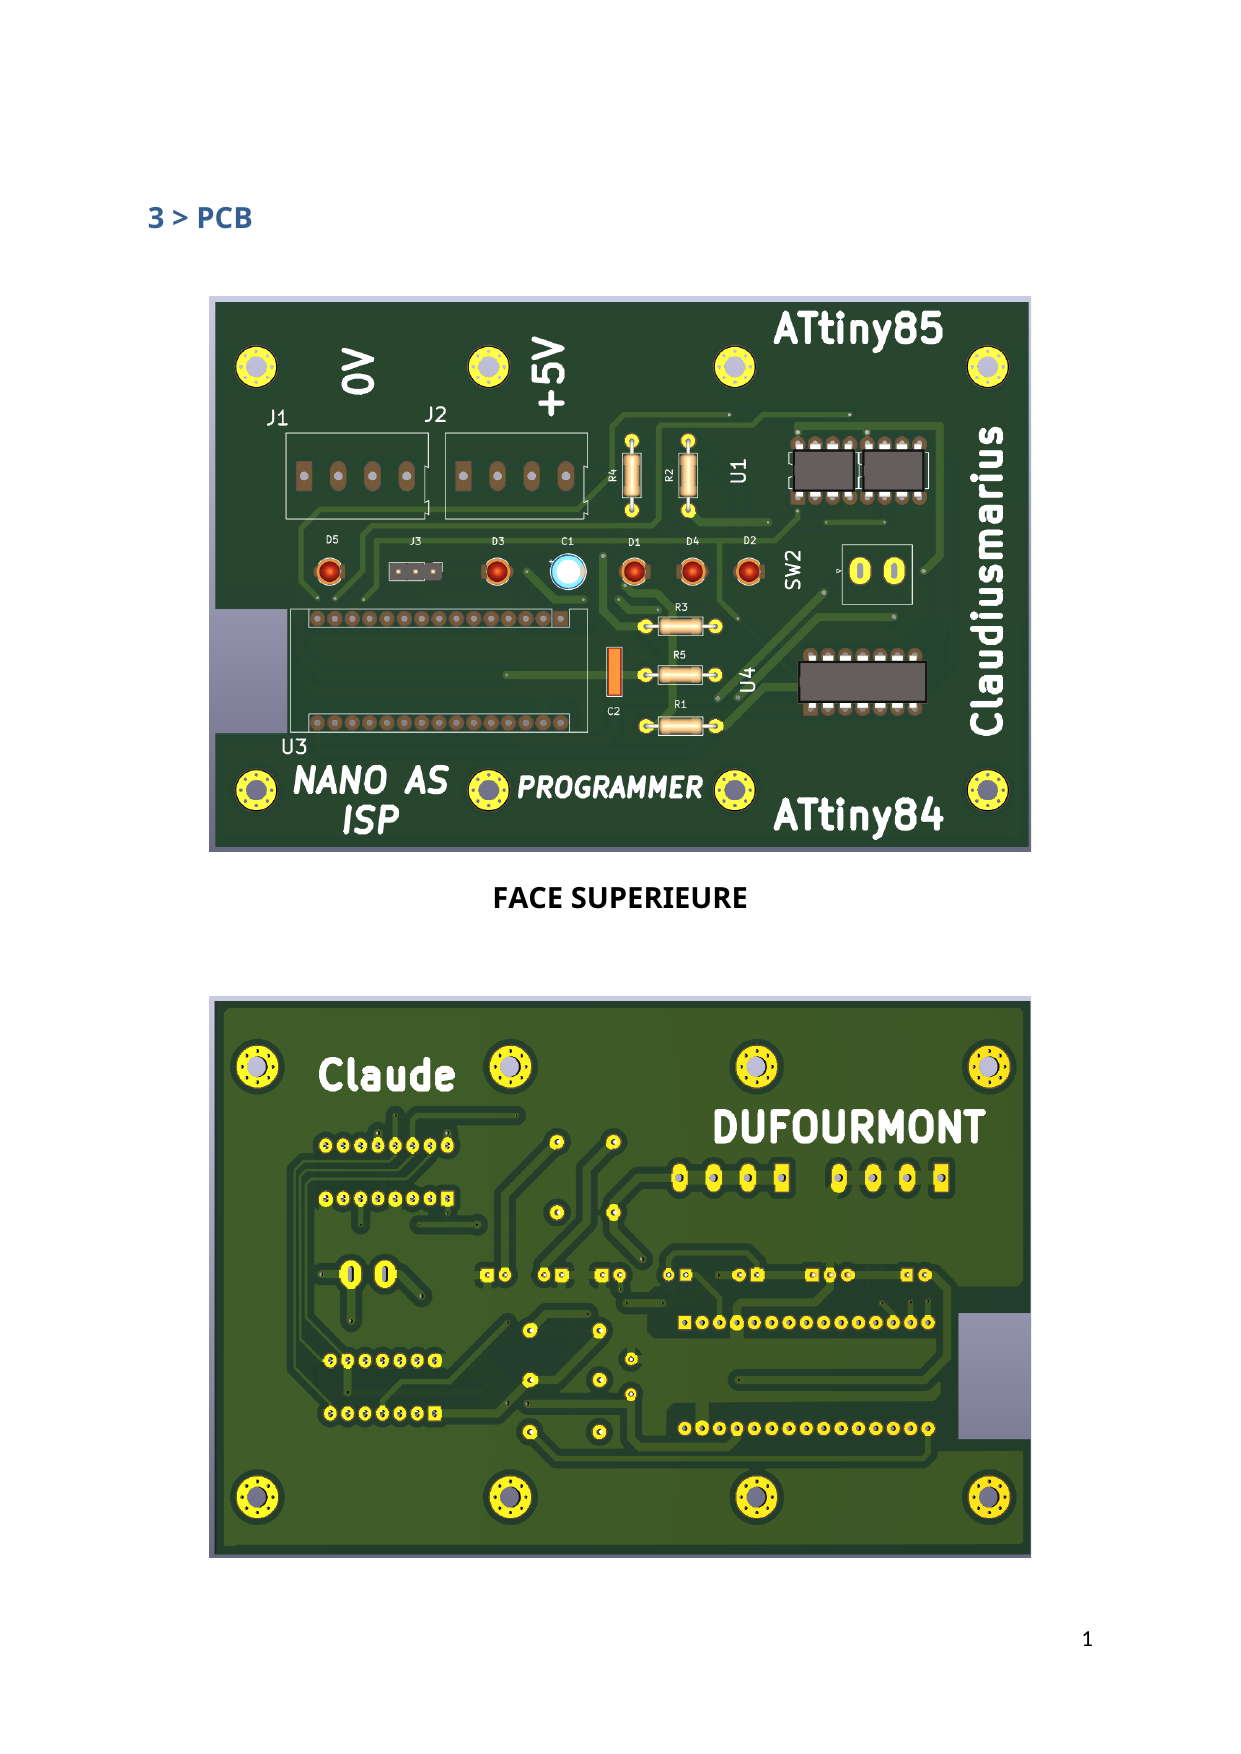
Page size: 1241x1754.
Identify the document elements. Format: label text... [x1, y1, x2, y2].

subtitle 3 > PCB [148, 198, 1093, 237]
picture [209, 996, 1032, 1558]
picture [209, 296, 1032, 852]
text FACE SUPERIEURE [148, 877, 1093, 917]
